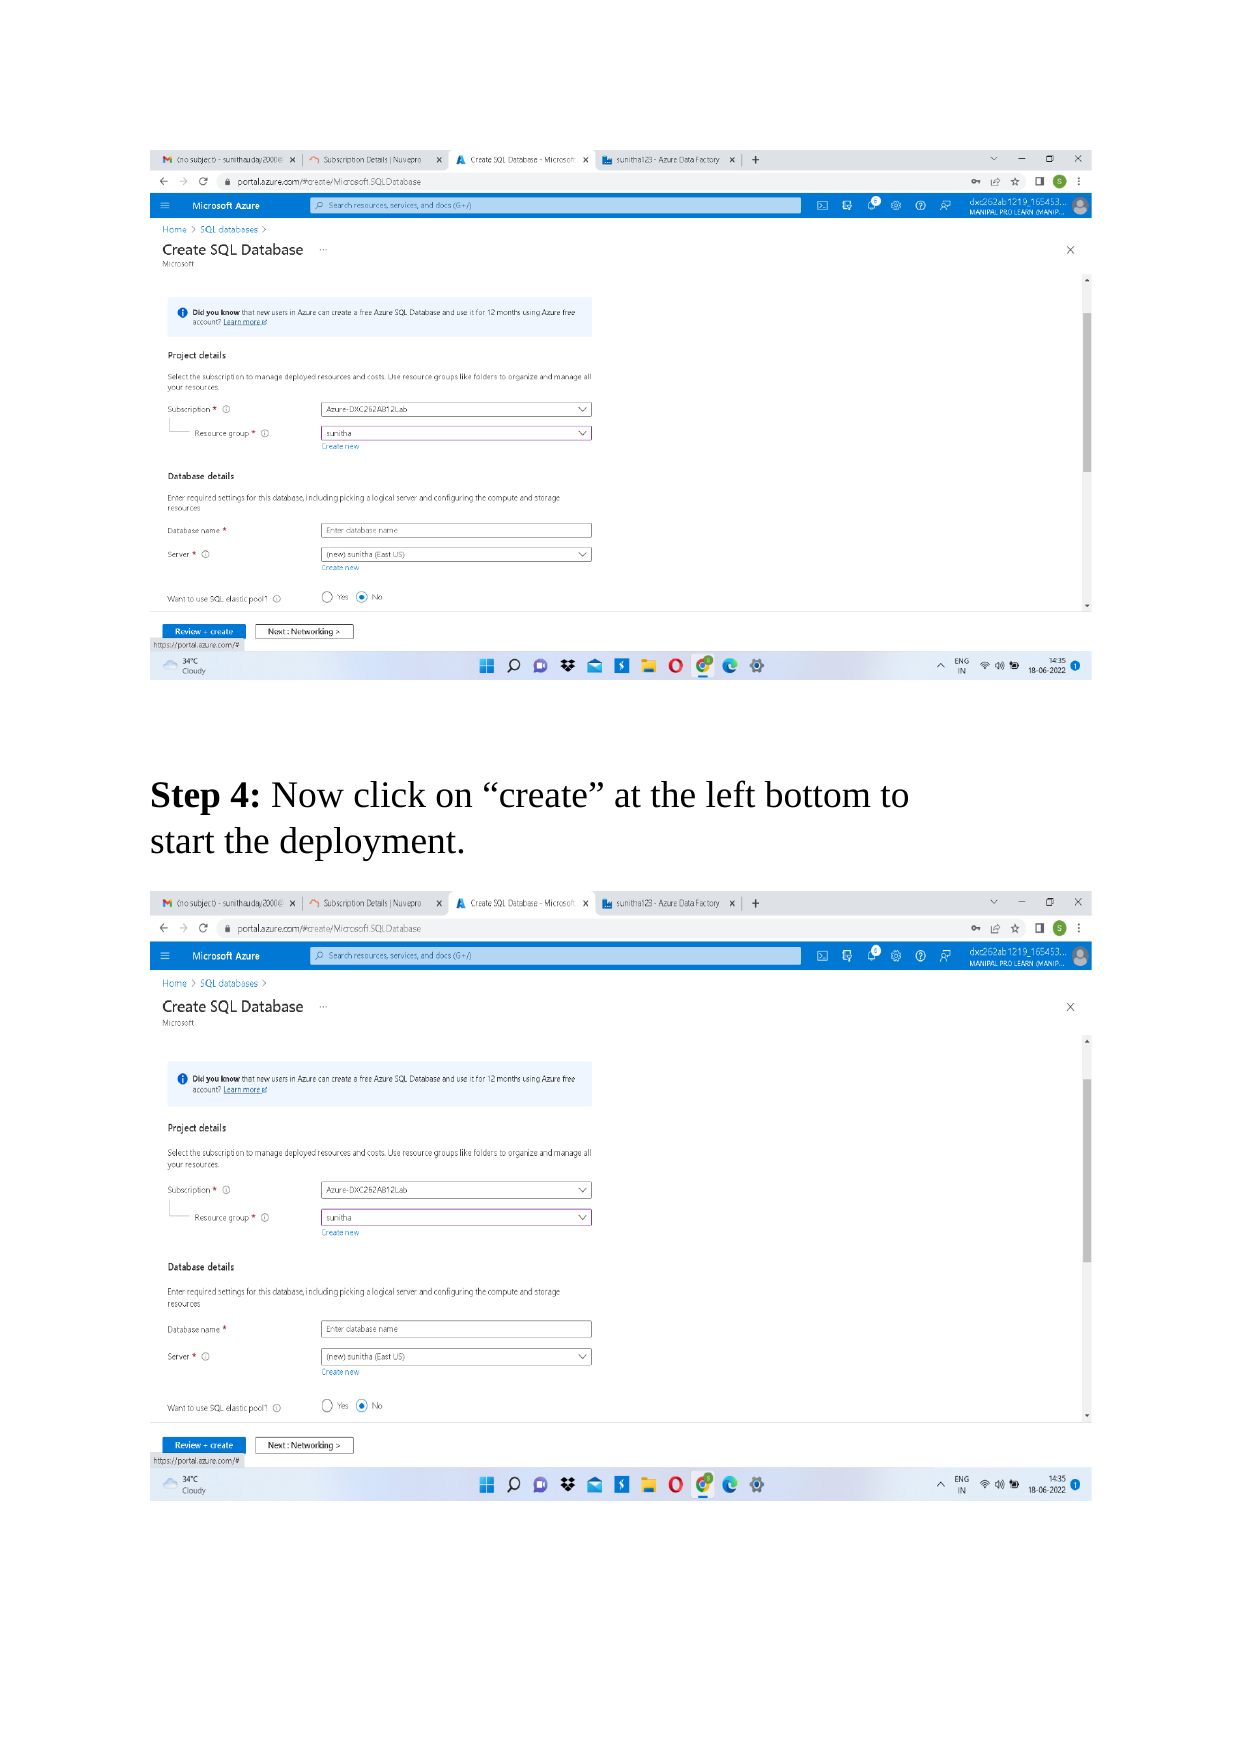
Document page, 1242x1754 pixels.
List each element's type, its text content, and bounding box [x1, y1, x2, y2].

picture [150, 891, 1092, 1501]
picture [150, 150, 1092, 680]
text Step 4: Now click on “create” at the left bottom to start the deployment. [150, 772, 962, 862]
